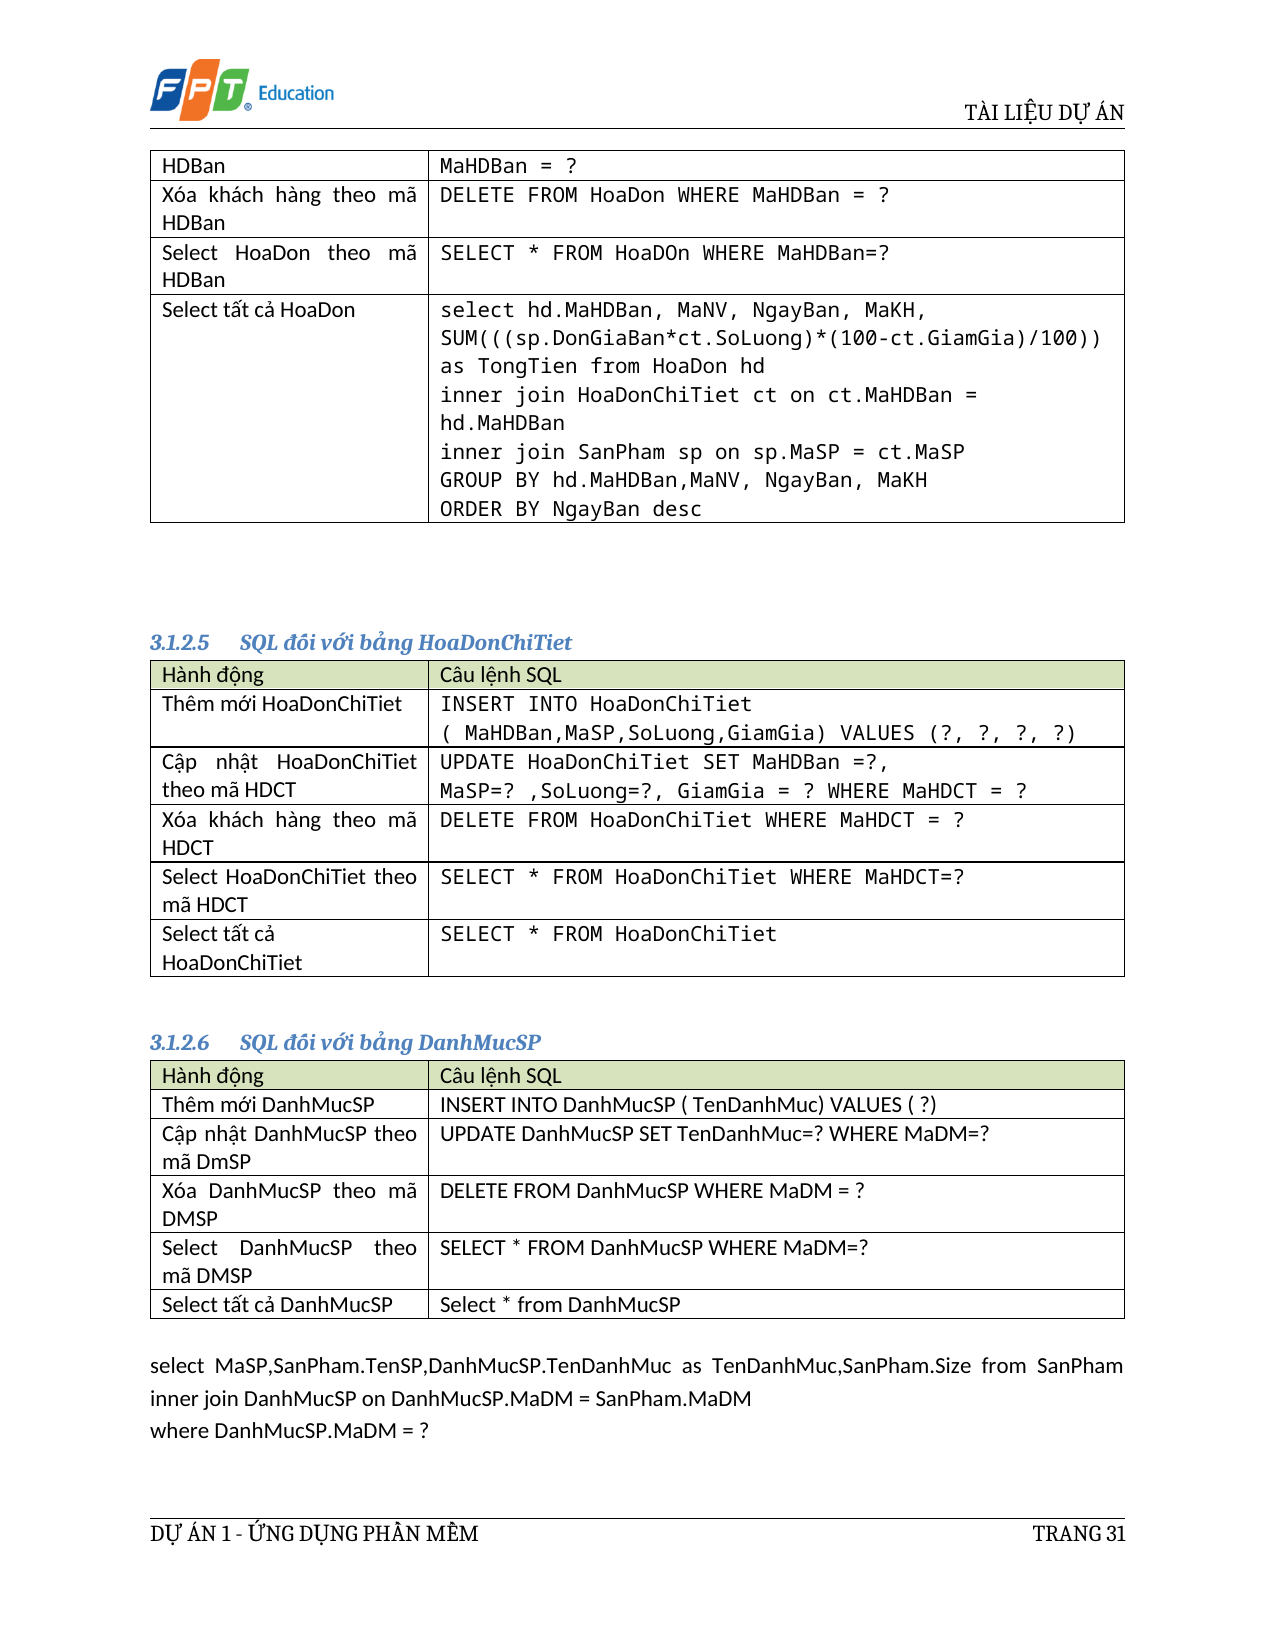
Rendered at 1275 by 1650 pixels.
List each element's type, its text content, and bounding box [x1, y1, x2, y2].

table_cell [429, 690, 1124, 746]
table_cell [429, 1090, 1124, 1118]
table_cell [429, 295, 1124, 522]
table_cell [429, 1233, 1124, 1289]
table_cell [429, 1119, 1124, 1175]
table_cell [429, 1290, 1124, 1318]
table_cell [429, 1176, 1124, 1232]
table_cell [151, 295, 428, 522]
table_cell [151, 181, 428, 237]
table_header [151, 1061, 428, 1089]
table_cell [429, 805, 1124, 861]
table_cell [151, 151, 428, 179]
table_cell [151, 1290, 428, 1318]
subtitle SQL đối với bảng HoaDonChiTiet [150, 629, 1125, 656]
text select MaSP,SanPham.TenSP,DanhMucSP.TenDanhMuc as TenDanhMuc,SanPham.Size from SanPham inner join DanhMucSP on DanhMucSP.MaDM = SanPham.MaDM [150, 1352, 1125, 1412]
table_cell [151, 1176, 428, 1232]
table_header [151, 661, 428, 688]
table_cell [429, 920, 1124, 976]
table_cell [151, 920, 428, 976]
subtitle SQL đối với bảng DanhMucSP [150, 1030, 1125, 1056]
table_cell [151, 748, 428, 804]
text where DanhMucSP.MaDM = ? [150, 1416, 1125, 1444]
picture [150, 59, 336, 121]
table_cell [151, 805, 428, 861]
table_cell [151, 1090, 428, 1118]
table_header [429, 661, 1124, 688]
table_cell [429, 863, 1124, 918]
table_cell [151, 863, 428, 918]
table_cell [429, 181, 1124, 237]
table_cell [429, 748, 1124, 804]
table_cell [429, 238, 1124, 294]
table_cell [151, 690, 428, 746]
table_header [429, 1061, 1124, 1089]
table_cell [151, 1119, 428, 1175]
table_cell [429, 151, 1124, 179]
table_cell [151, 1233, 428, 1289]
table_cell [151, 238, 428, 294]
